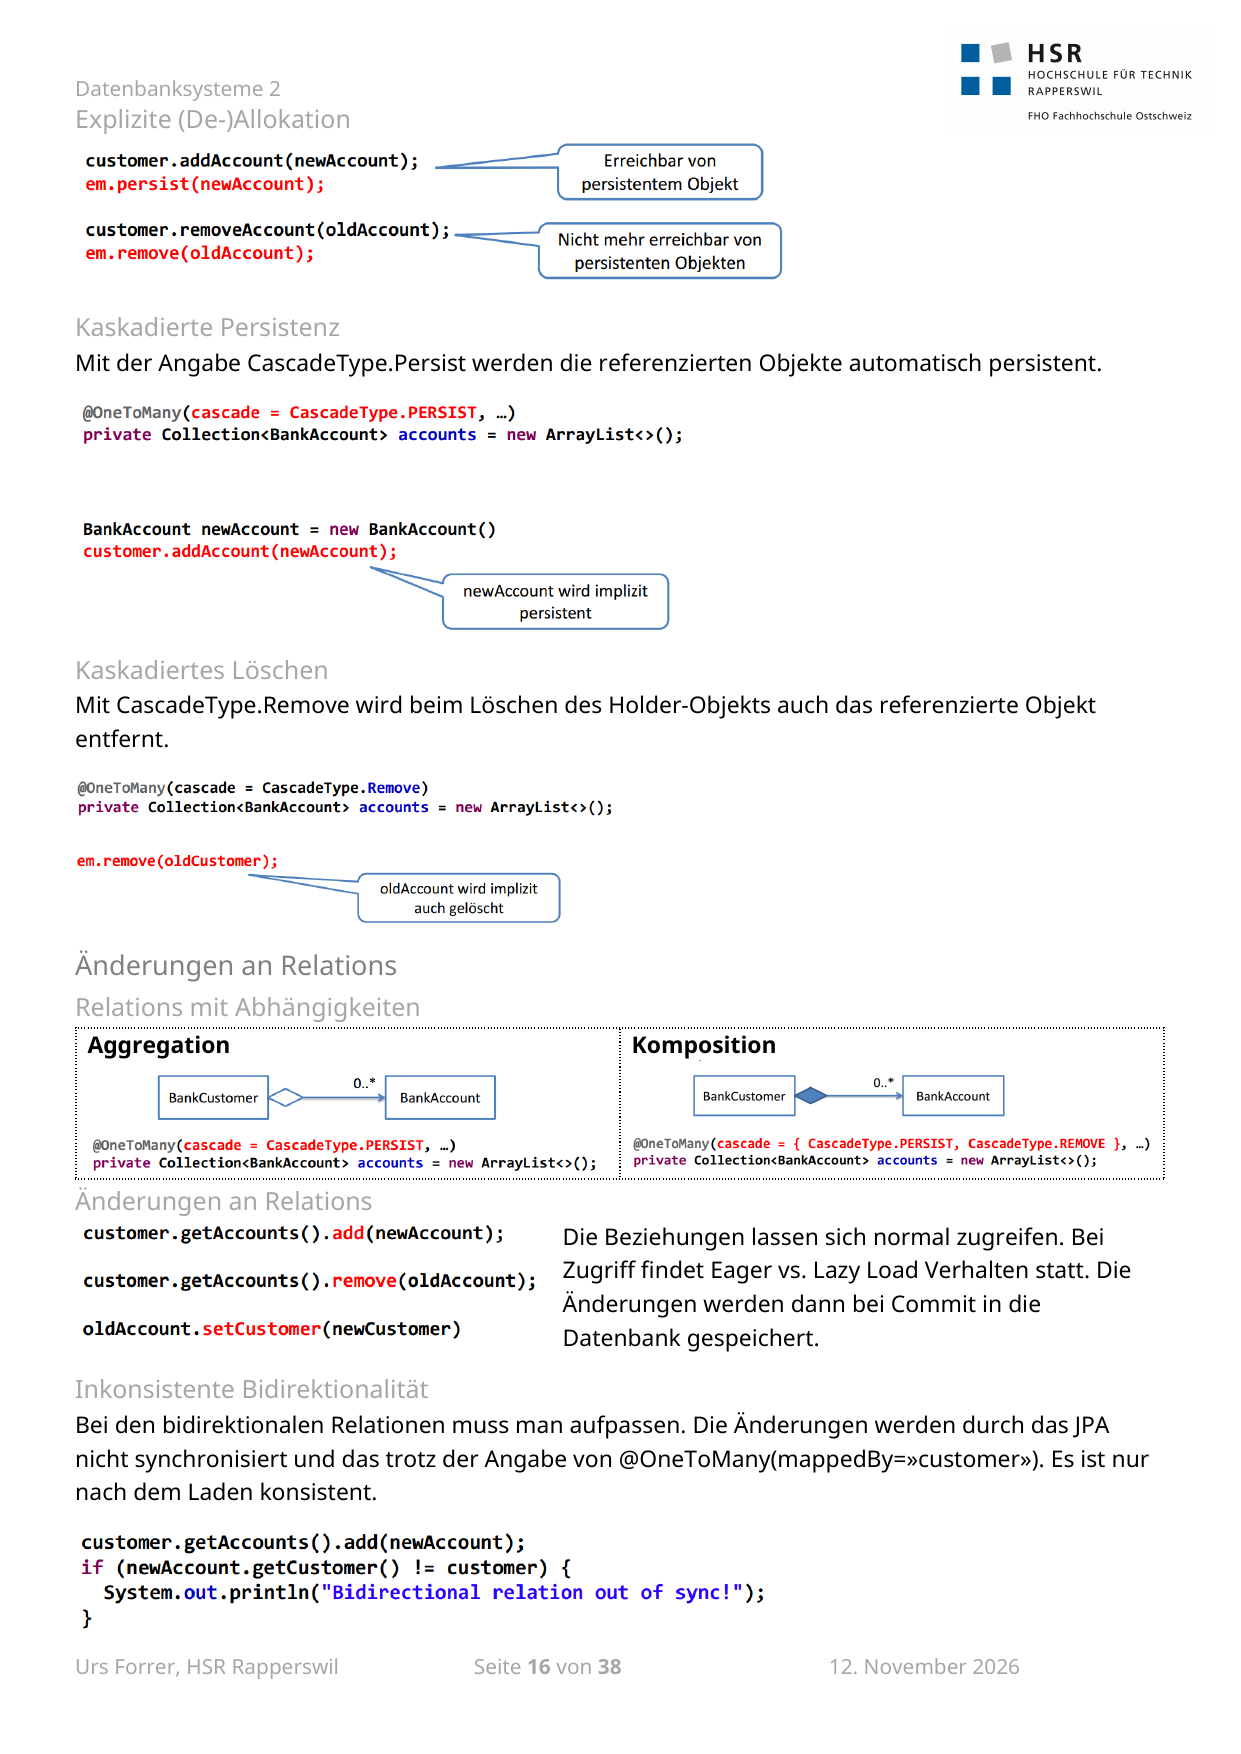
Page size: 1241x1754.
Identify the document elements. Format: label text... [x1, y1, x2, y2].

picture [943, 29, 1210, 134]
subtitle Änderungen an Relations [75, 946, 1165, 983]
subtitle Kaskadiertes Löschen [75, 653, 1165, 687]
picture [75, 397, 694, 634]
picture [75, 1526, 783, 1641]
subtitle Relations mit Abhängigkeiten [75, 990, 1165, 1024]
subtitle Inkonsistente Bidirektionalität [75, 1372, 1165, 1406]
subtitle Explizite (De-)Allokation [75, 102, 1165, 136]
picture [75, 773, 619, 927]
table_header Komposition [620, 1027, 1164, 1177]
picture [87, 1060, 609, 1178]
subtitle Kaskadierte Persistenz [75, 310, 1165, 344]
table_header Aggregation [76, 1027, 620, 1177]
text Mit CascadeType.Remove wird beim Löschen des Holder-Objekts auch das referenzierte Objekt entfernt. [75, 689, 1165, 754]
text Bei den bidirektionalen Relationen muss man aufpassen. Die Änderungen werden durch das JPA nicht synchronisiert und das trotz der Angabe von @OneToMany(mappedBy=»customer»). Es ist nur nach dem Laden konsistent. [75, 1409, 1165, 1508]
picture [75, 138, 791, 291]
picture [631, 1060, 1153, 1169]
text Mit der Angabe CascadeType.Persist werden die referenzierten Objekte automatisch persistent. [75, 347, 1165, 378]
subtitle Änderungen an Relations [75, 1184, 1165, 1218]
picture [75, 1220, 544, 1339]
